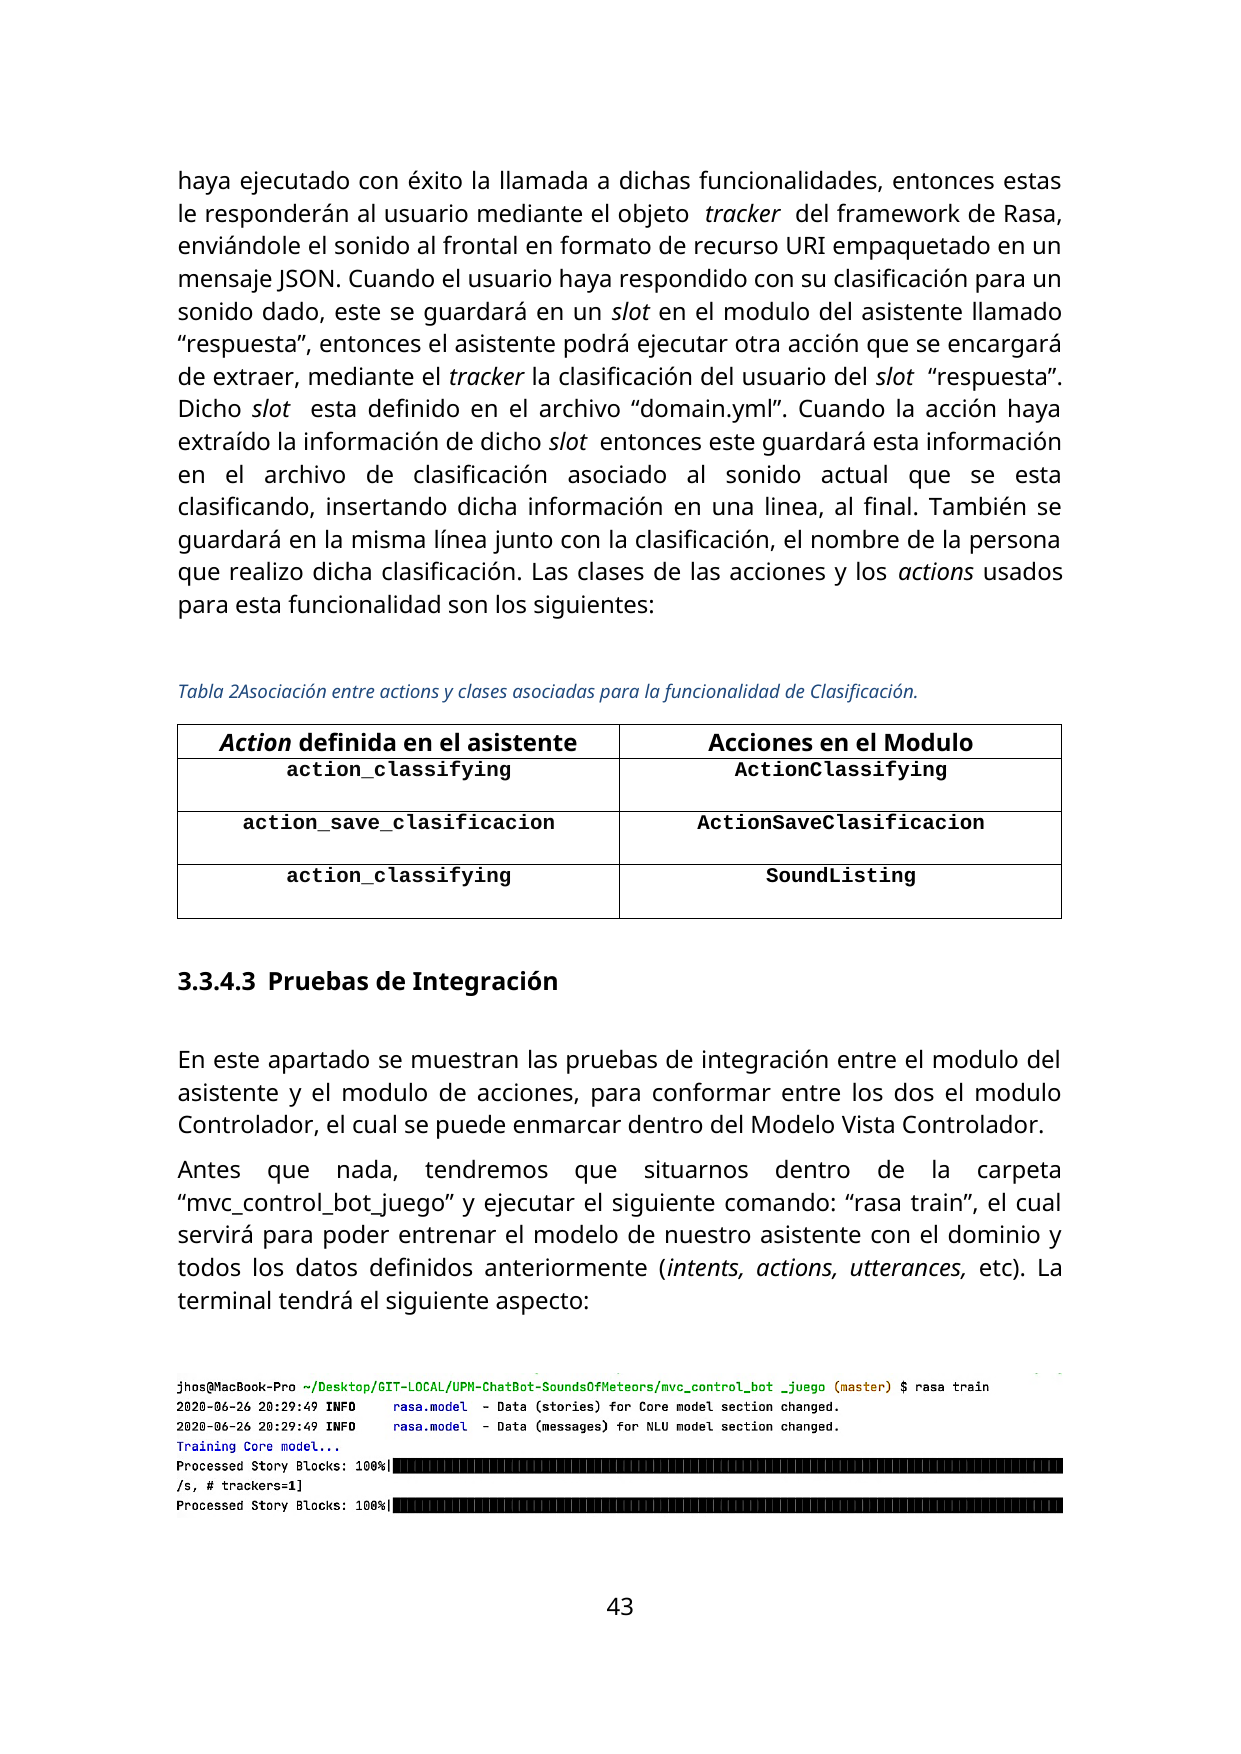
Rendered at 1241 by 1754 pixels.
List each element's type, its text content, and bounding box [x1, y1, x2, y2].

table_cell ActionSaveClasificacion [620, 812, 1061, 864]
table_cell ActionClassifying [620, 759, 1061, 811]
table_cell SoundListing [620, 865, 1061, 917]
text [177, 164, 1063, 620]
table_cell action_classifying [178, 759, 619, 811]
table_header Action definida en el asistente [178, 725, 619, 758]
text Antes que nada, tendremos que situarnos dentro de la carpeta “mvc_control_bot_juego” y ejecutar el siguiente comando: “rasa train”, el cual servirá para poder entrenar el modelo de nuestro asistente con el dominio y todos los datos definidos anteriormente (intents, actions, utterances, etc). La terminal tendrá el siguiente aspecto: [177, 1153, 1063, 1316]
table_header Acciones en el Modulo [620, 725, 1061, 758]
picture [177, 1373, 1063, 1518]
subtitle Pruebas de Integración [177, 963, 1063, 998]
text En este apartado se muestran las pruebas de integración entre el modulo del asistente y el modulo de acciones, para conformar entre los dos el modulo Controlador, el cual se puede enmarcar dentro del Modelo Vista Controlador. [177, 1043, 1063, 1141]
table_cell action_save_clasificacion [178, 812, 619, 864]
table_cell action_classifying [178, 865, 619, 917]
